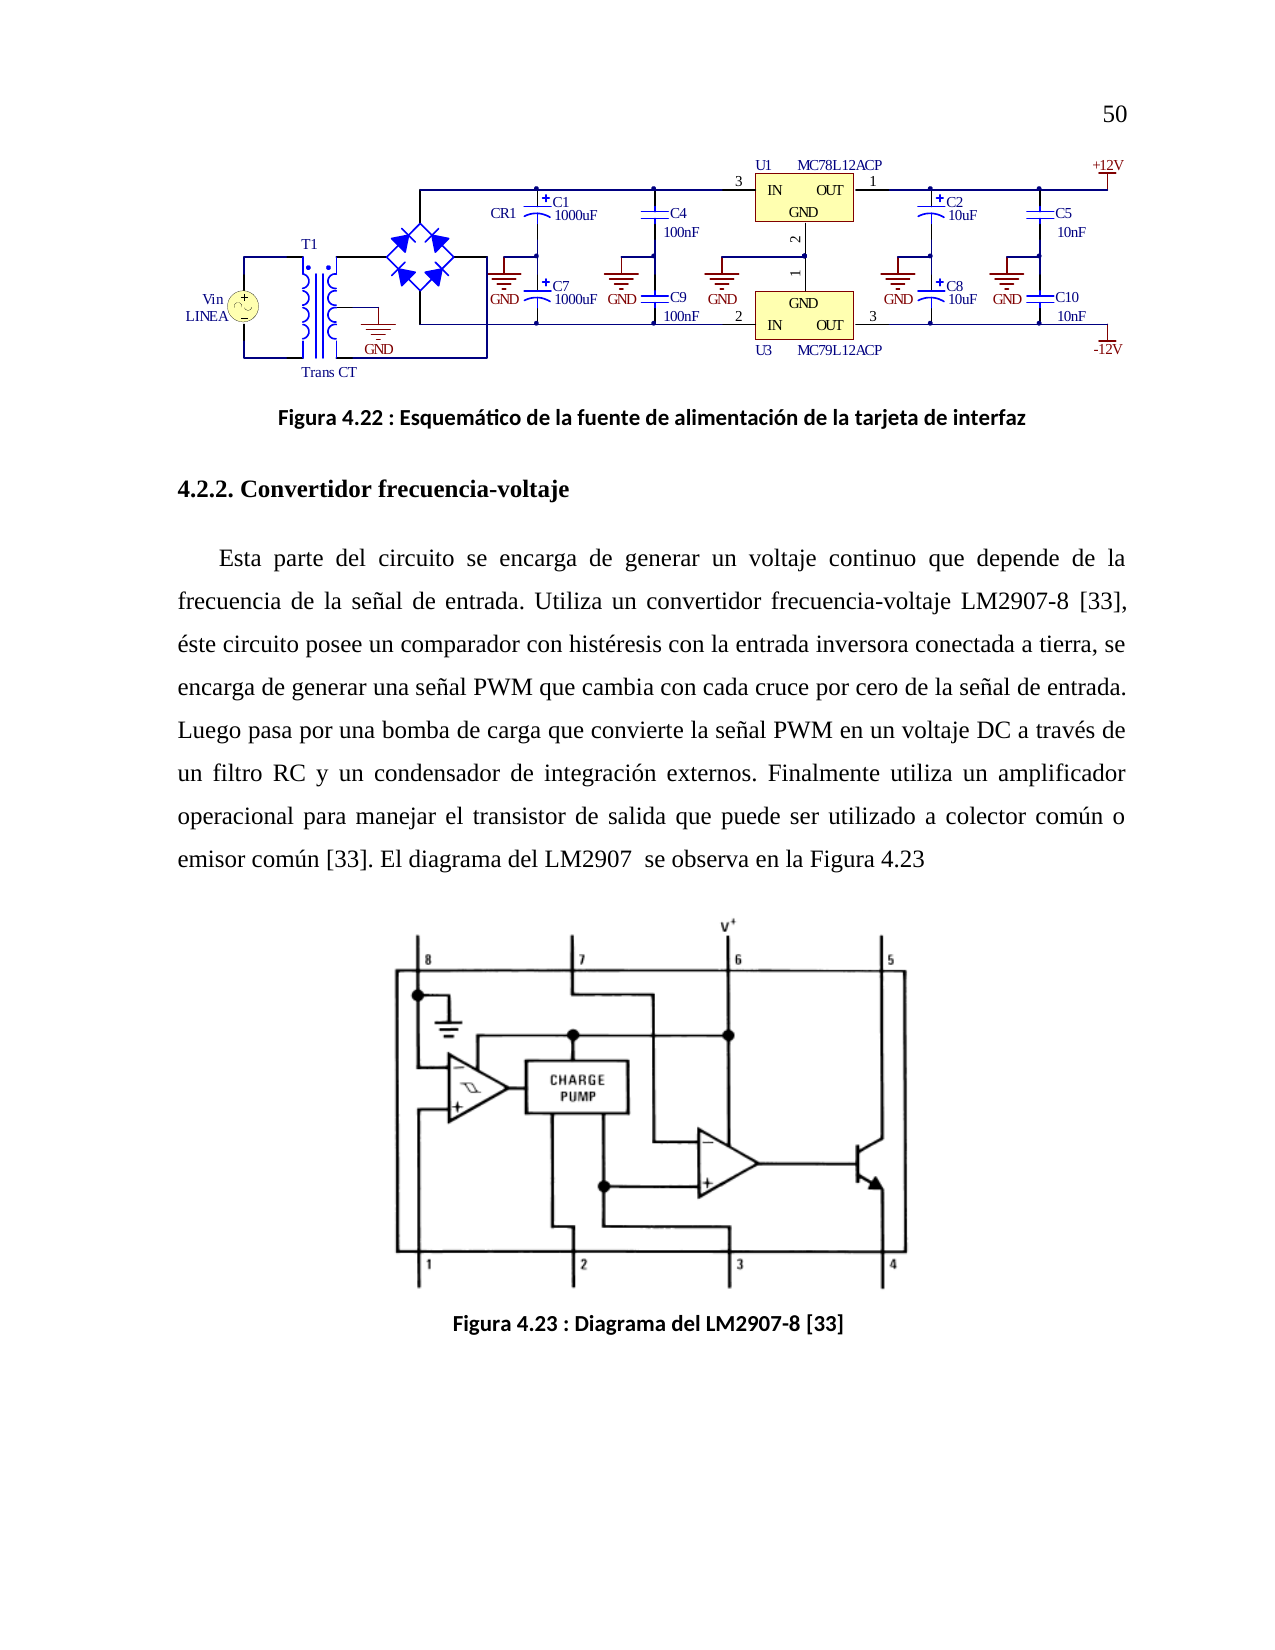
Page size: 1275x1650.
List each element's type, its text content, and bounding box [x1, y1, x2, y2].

subtitle Convertidor frecuencia-voltaje [177, 474, 1127, 503]
